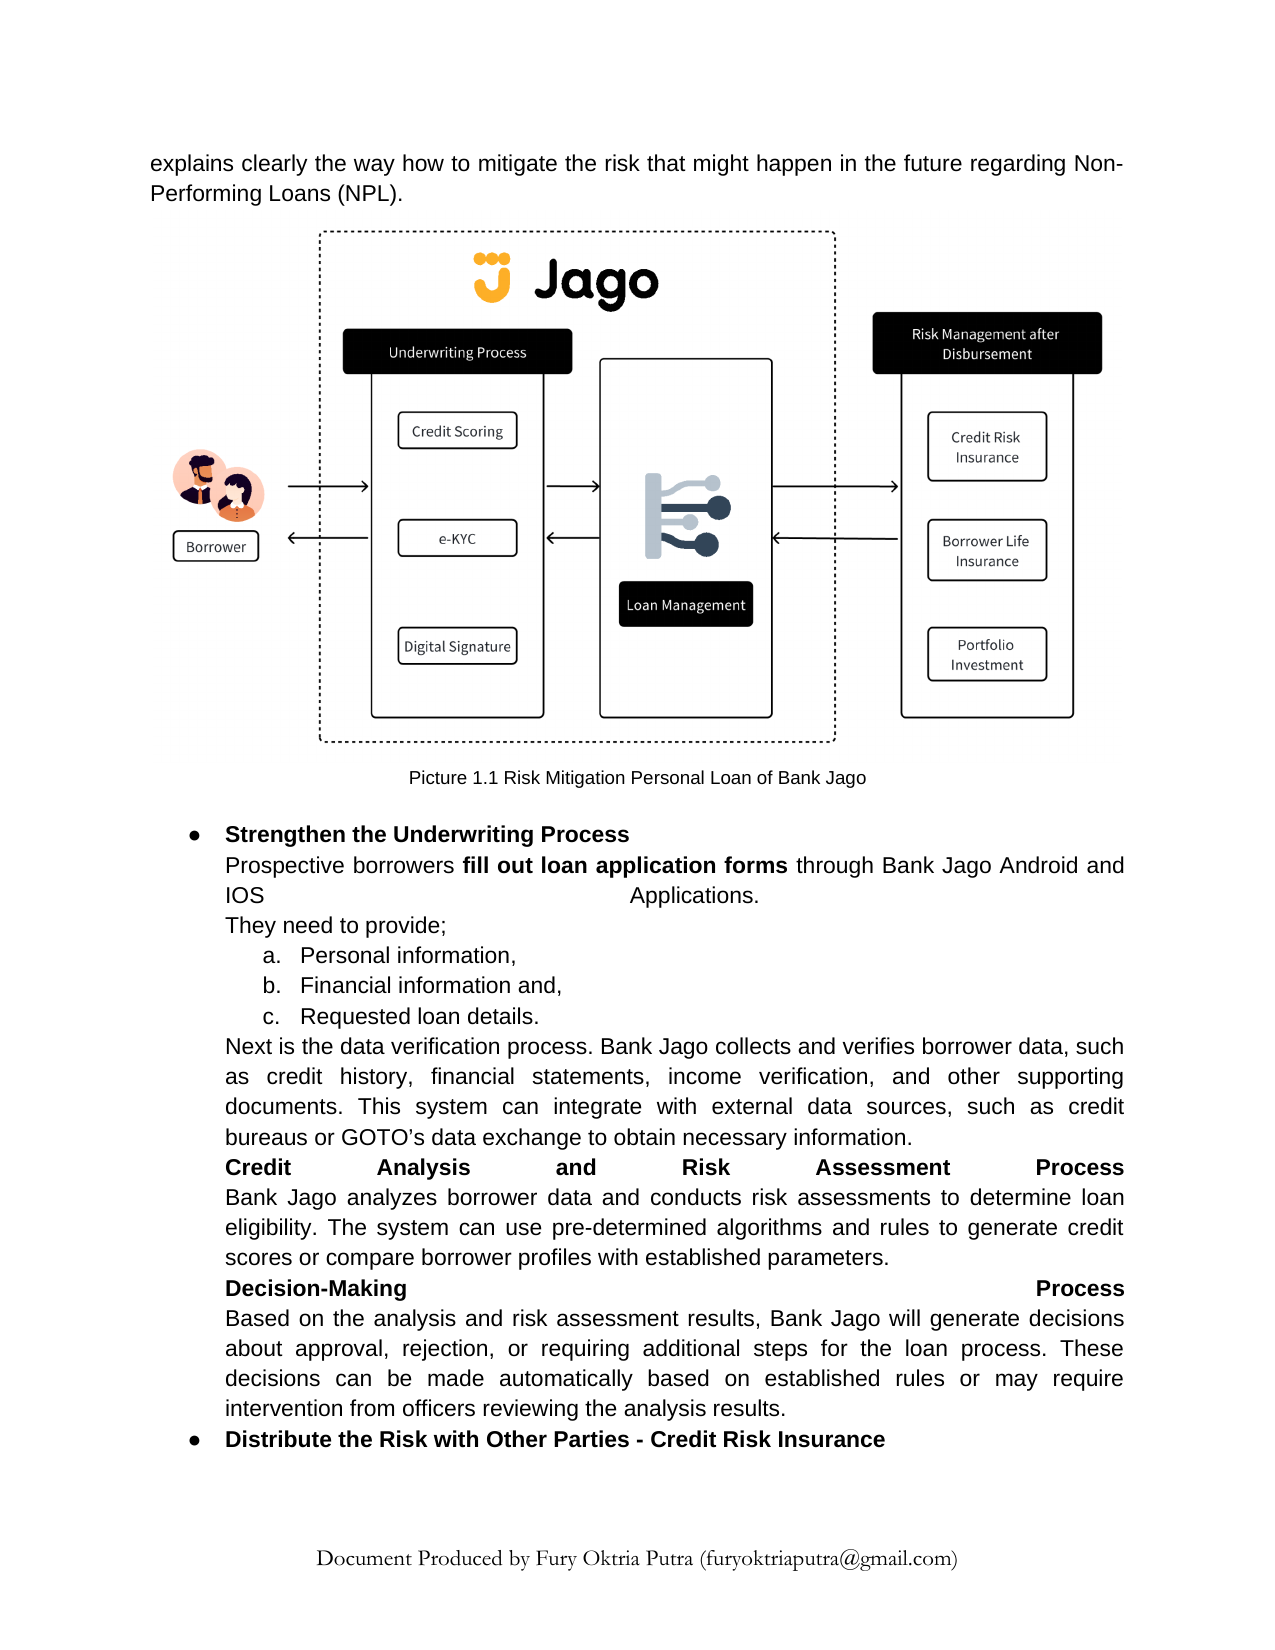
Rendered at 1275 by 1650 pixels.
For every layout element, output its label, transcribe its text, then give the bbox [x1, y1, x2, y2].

picture [152, 210, 1123, 763]
text Next is the data verification process. Bank Jago collects and verifies borrower data, such as credit history, financial statements, income verification, and other supporting documents. This system can integrate with external data sources, such as credit bureaus or GOTO’s data exchange to obtain necessary information. [225, 1033, 1125, 1150]
text Decision-Making Process Based on the analysis and risk assessment results, Bank Jago will generate decisions about approval, rejection, or requiring additional steps for the loan process. These decisions can be made automatically based on established rules or may require intervention from officers reviewing the analysis results. [225, 1274, 1125, 1422]
list Personal information, [262, 942, 1125, 969]
text Prospective borrowers fill out loan application forms through Bank Jago Android and IOS Applications. They need to provide; [225, 852, 1125, 938]
list Strengthen the Underwriting Process [187, 821, 1125, 848]
list Financial information and, [262, 972, 1125, 999]
list Distribute the Risk with Other Parties - Credit Risk Insurance [187, 1426, 1125, 1452]
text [150, 150, 1125, 207]
list Requested loan details. [262, 1003, 1125, 1029]
text Picture 1.1 Risk Mitigation Personal Loan of Bank Jago [150, 766, 1125, 788]
text Credit Analysis and Risk Assessment Process Bank Jago analyzes borrower data and conducts risk assessments to determine loan eligibility. The system can use pre-determined algorithms and rules to generate credit scores or compare borrower profiles with established parameters. [225, 1154, 1125, 1271]
